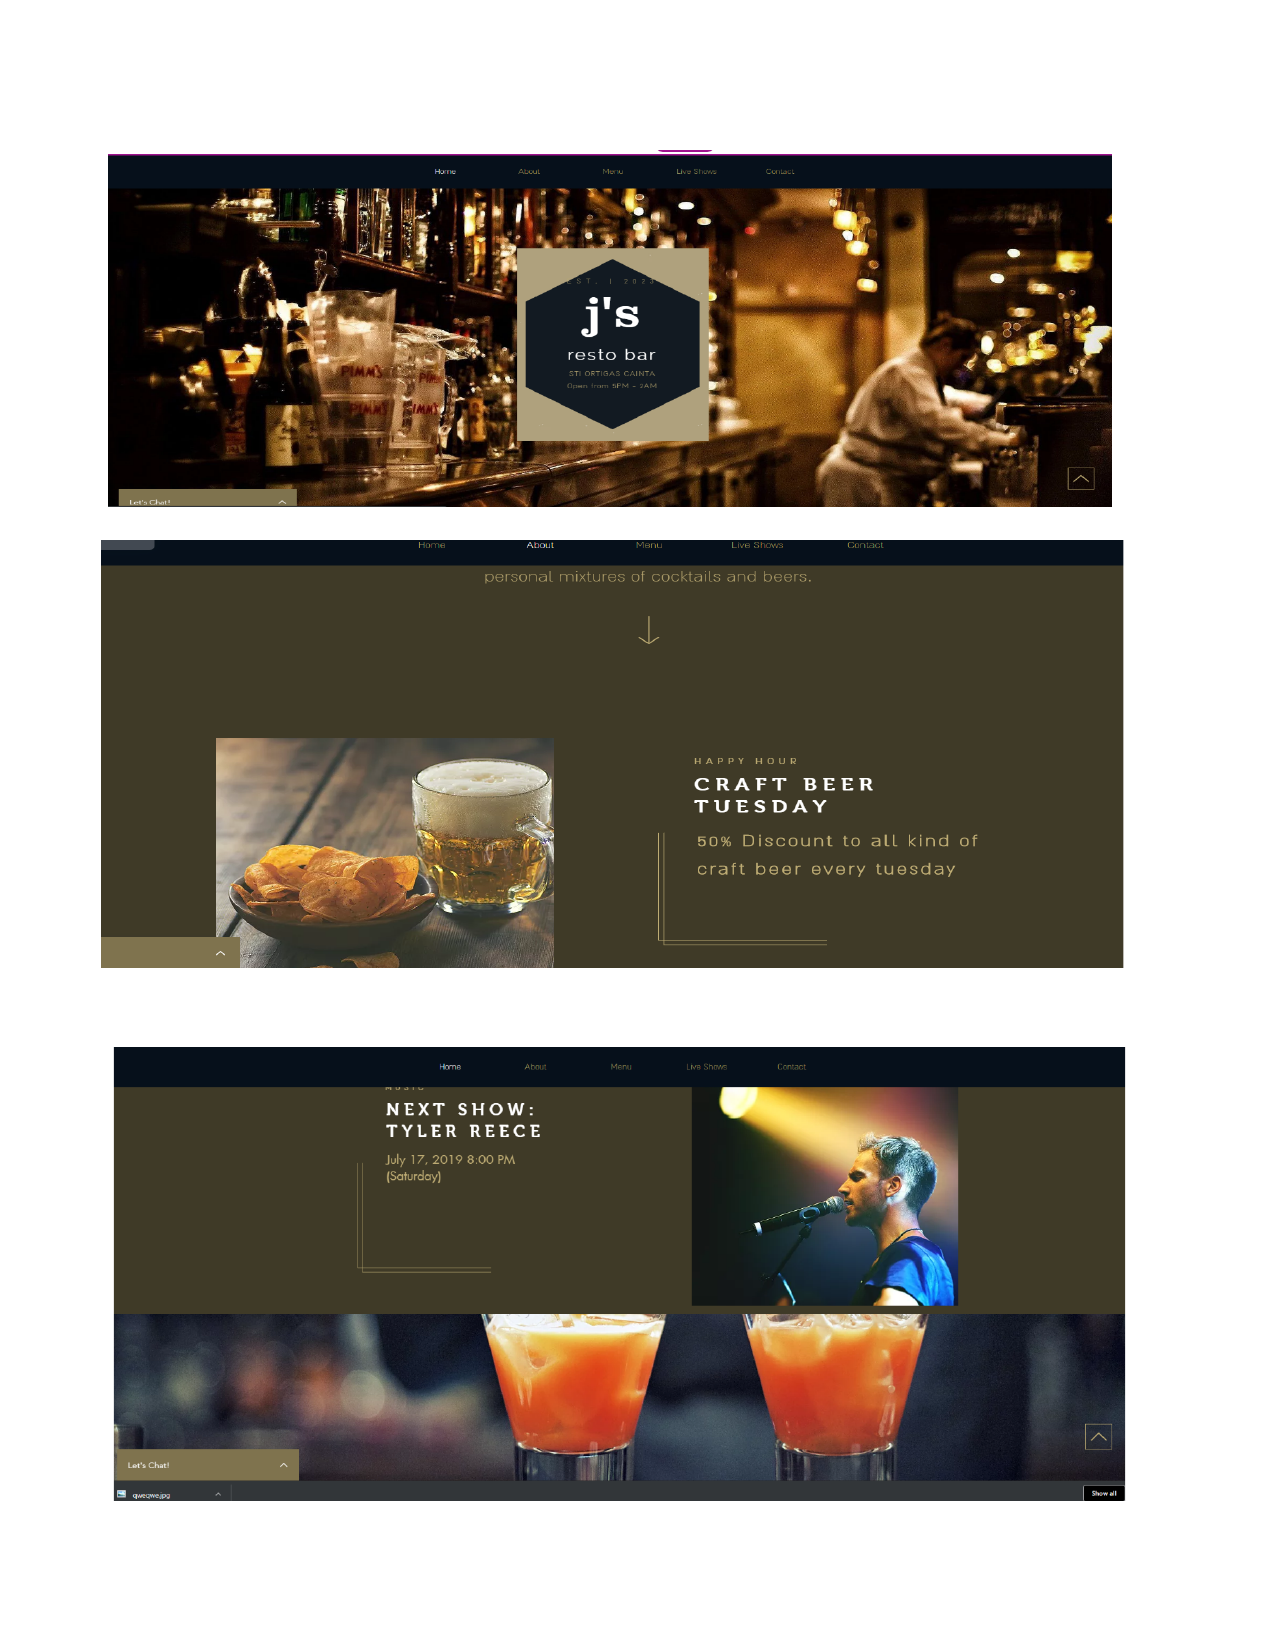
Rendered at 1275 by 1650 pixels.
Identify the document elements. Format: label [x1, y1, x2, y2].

picture [101, 540, 1124, 968]
picture [108, 150, 1112, 507]
picture [113, 1047, 1125, 1501]
